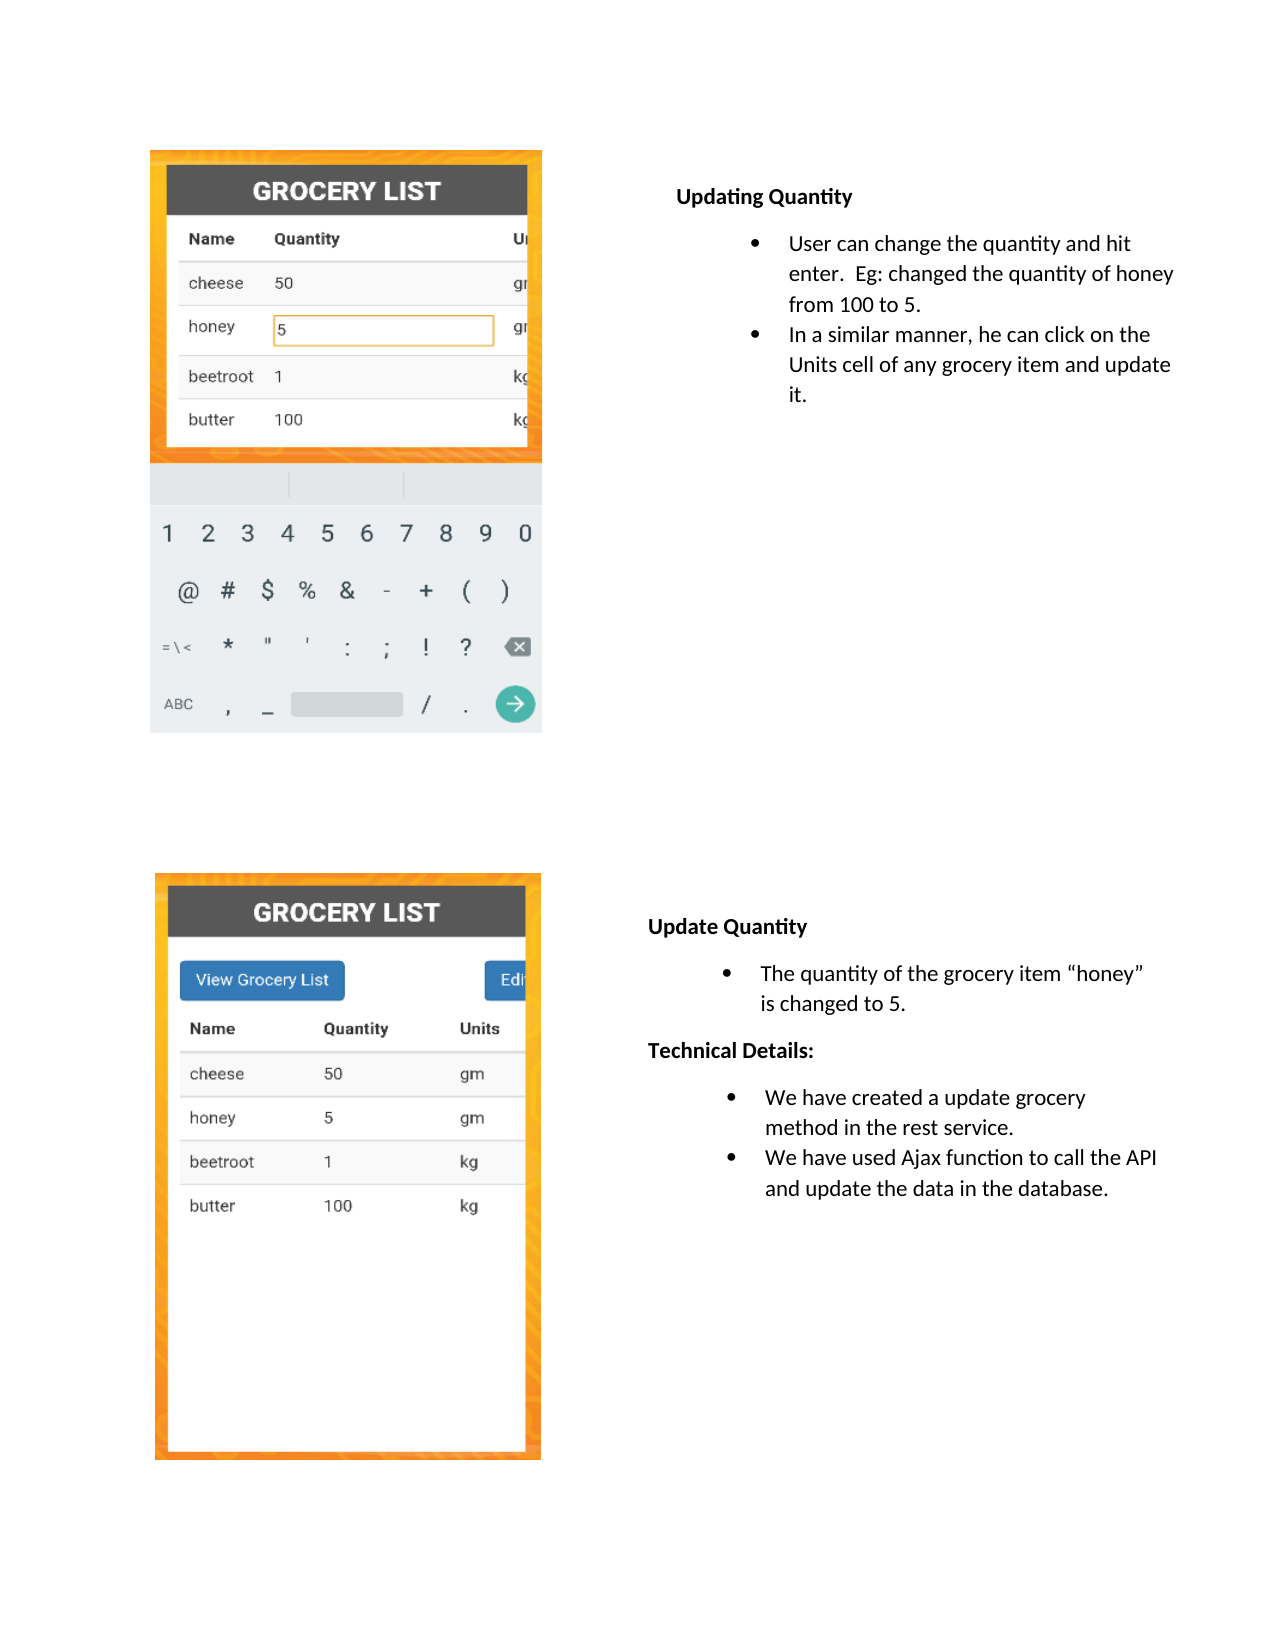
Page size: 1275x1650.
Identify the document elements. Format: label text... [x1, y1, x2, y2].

picture [155, 873, 541, 1460]
picture [150, 150, 543, 733]
